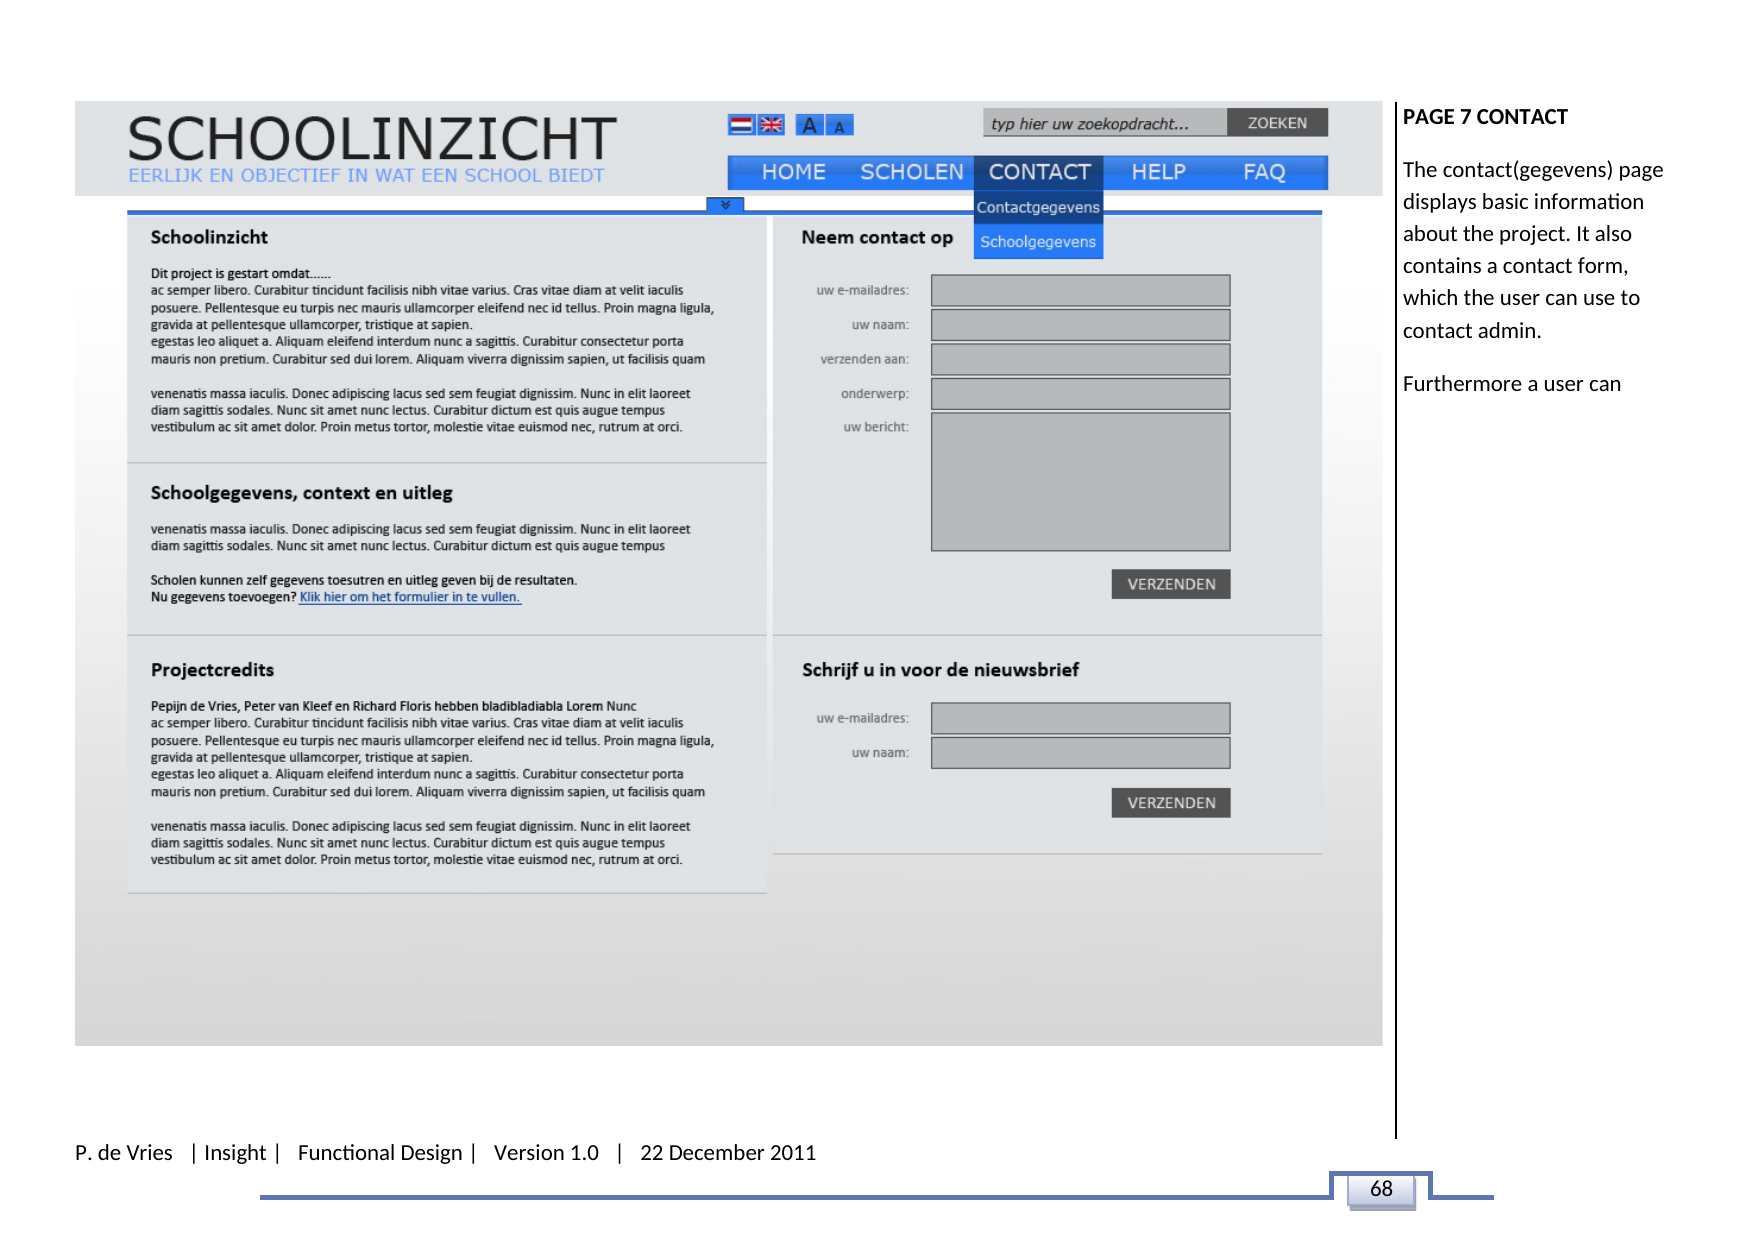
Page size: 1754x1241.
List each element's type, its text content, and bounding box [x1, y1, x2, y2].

picture [75, 101, 1383, 1046]
text PAGE 7 CONTACT [1403, 102, 1679, 130]
text Furthermore a user can [1403, 369, 1679, 397]
text The contact(gegevens) page displays basic information about the project. It also contains a contact form, which the user can use to contact admin. [1403, 155, 1679, 344]
